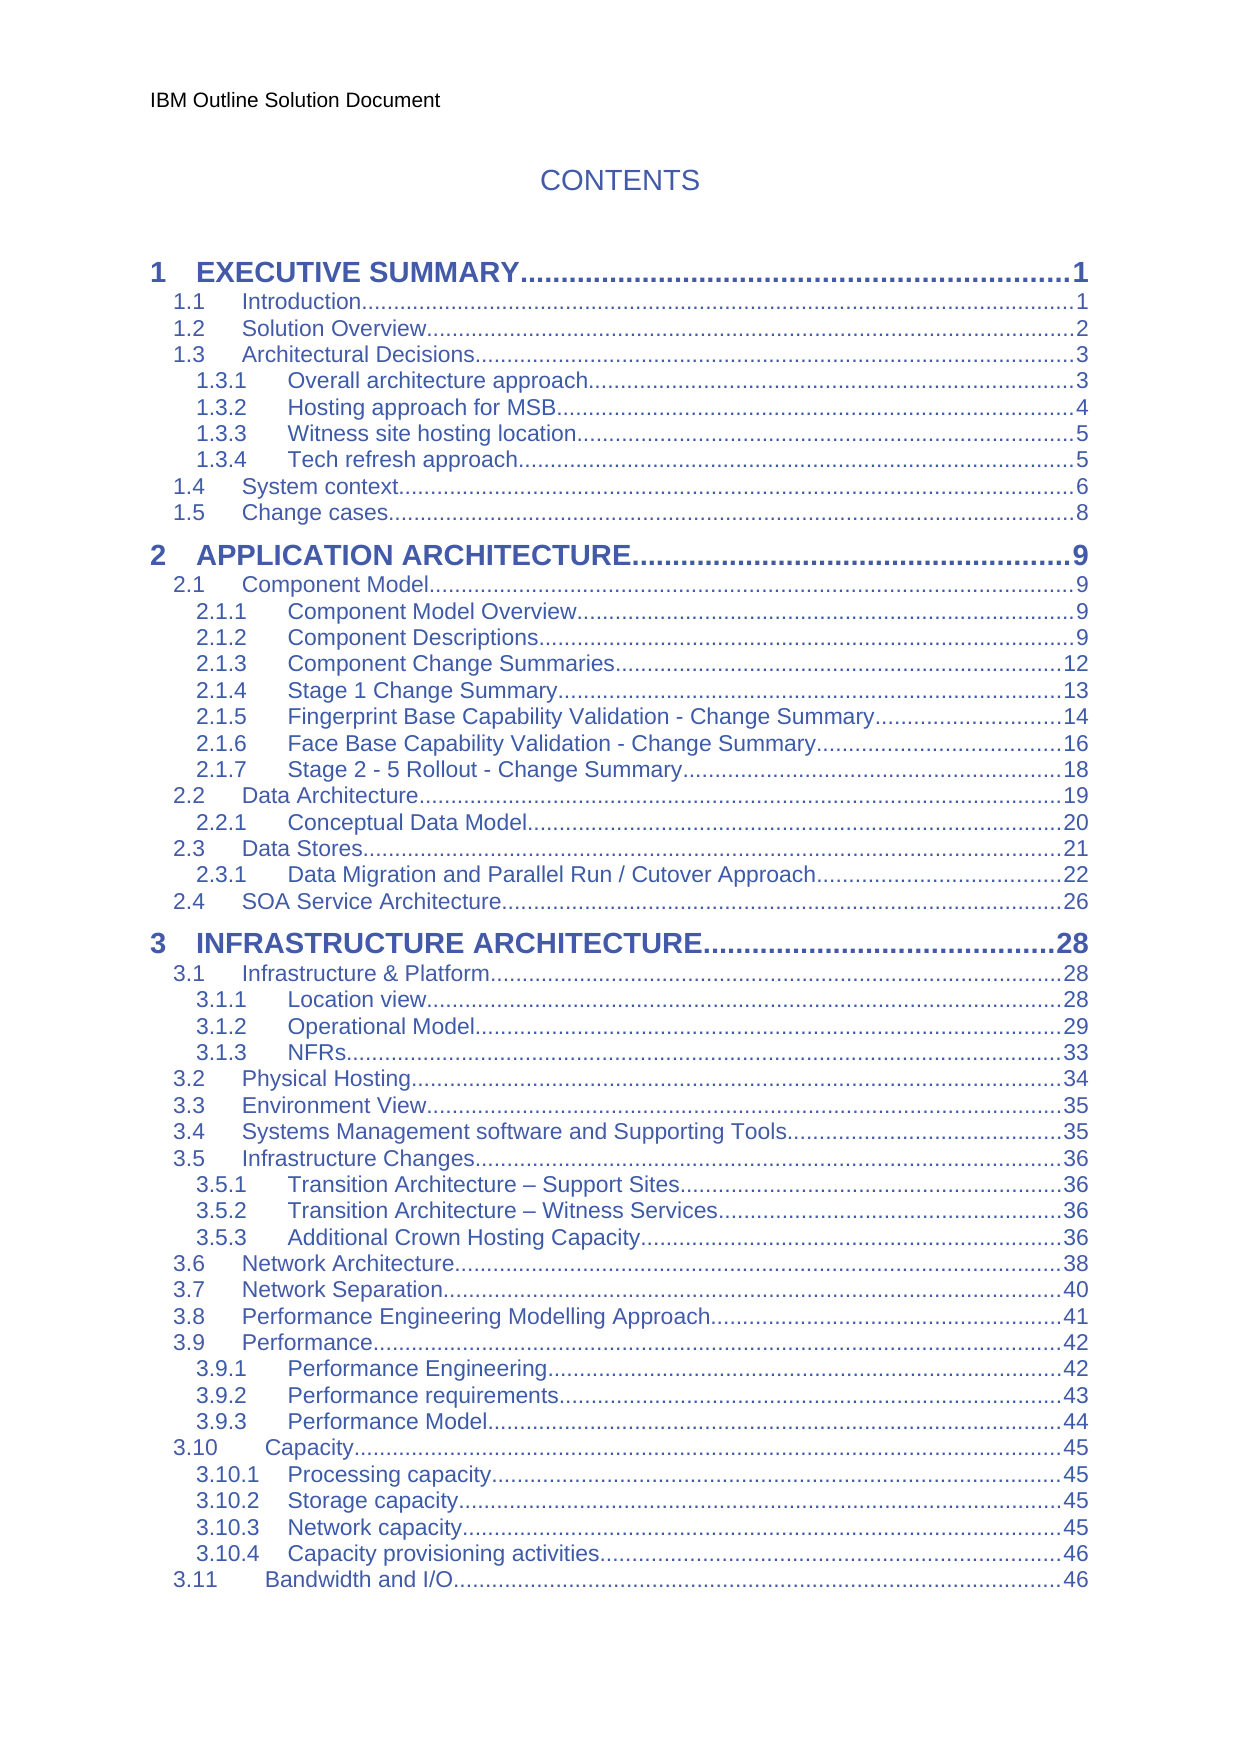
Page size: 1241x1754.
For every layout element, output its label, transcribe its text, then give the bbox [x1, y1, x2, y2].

text 3.3 Environment View 35 [173, 1092, 1090, 1118]
text 1.4 System context 6 [173, 473, 1090, 499]
text 3.6 Network Architecture 38 [173, 1250, 1090, 1276]
title Contents [150, 162, 1090, 196]
text 2.2.1 Conceptual Data Model 20 [196, 808, 1090, 835]
text 3 Infrastructure architecture 28 [150, 926, 1090, 960]
text 3.9.3 Performance Model 44 [196, 1408, 1090, 1434]
text 3.5.2 Transition Architecture – Witness Services 36 [196, 1197, 1090, 1223]
text 2.2 Data Architecture 19 [173, 782, 1090, 808]
text 1 Executive Summary 1 [150, 254, 1090, 288]
text 3.7 Network Separation 40 [173, 1276, 1090, 1303]
text 3.1.3 NFRs 33 [196, 1039, 1090, 1065]
text 3.9.1 Performance Engineering 42 [196, 1355, 1090, 1382]
text 1.1 Introduction 1 [173, 288, 1090, 314]
text 3.4 Systems Management software and Supporting Tools 35 [173, 1118, 1090, 1144]
text 2.1 Component Model 9 [173, 571, 1090, 598]
text 1.3.4 Tech refresh approach 5 [196, 446, 1090, 473]
text 3.10.4 Capacity provisioning activities 46 [196, 1540, 1090, 1566]
text 2.1.2 Component Descriptions 9 [196, 624, 1090, 650]
text 3.1 Infrastructure & Platform 28 [173, 960, 1090, 986]
text 3.10 Capacity 45 [173, 1434, 1090, 1461]
text 2.1.7 Stage 2 - 5 Rollout - Change Summary 18 [196, 756, 1090, 782]
text 3.8 Performance Engineering Modelling Approach 41 [173, 1303, 1090, 1329]
text 1.3.2 Hosting approach for MSB 4 [196, 393, 1090, 420]
text 3.2 Physical Hosting 34 [173, 1065, 1090, 1092]
text 2.1.6 Face Base Capability Validation - Change Summary 16 [196, 729, 1090, 756]
text 2.4 SOA Service Architecture 26 [173, 888, 1090, 914]
text 3.9 Performance 42 [173, 1329, 1090, 1355]
text 1.3 Architectural Decisions 3 [173, 341, 1090, 367]
text 3.1.1 Location view 28 [196, 986, 1090, 1013]
text 2.1.5 Fingerprint Base Capability Validation - Change Summary 14 [196, 703, 1090, 729]
text 3.10.1 Processing capacity 45 [196, 1461, 1090, 1487]
text 1.3.3 Witness site hosting location 5 [196, 420, 1090, 446]
text 3.9.2 Performance requirements 43 [196, 1382, 1090, 1408]
text 1.2 Solution Overview 2 [173, 314, 1090, 341]
text 3.5.1 Transition Architecture – Support Sites 36 [196, 1171, 1090, 1197]
text 2.1.1 Component Model Overview 9 [196, 598, 1090, 624]
text 2.1.4 Stage 1 Change Summary 13 [196, 677, 1090, 703]
text 3.10.3 Network capacity 45 [196, 1513, 1090, 1540]
text 2.3 Data Stores 21 [173, 835, 1090, 861]
text 2 Application architecture 9 [150, 538, 1090, 571]
text 3.10.2 Storage capacity 45 [196, 1487, 1090, 1513]
text 3.1.2 Operational Model 29 [196, 1013, 1090, 1039]
text 1.5 Change cases 8 [173, 499, 1090, 525]
text 3.11 Bandwidth and I/O 46 [173, 1566, 1090, 1592]
text 3.5.3 Additional Crown Hosting Capacity 36 [196, 1223, 1090, 1250]
text 3.5 Infrastructure Changes 36 [173, 1144, 1090, 1171]
text 1.3.1 Overall architecture approach 3 [196, 367, 1090, 393]
text 2.1.3 Component Change Summaries 12 [196, 650, 1090, 677]
text 2.3.1 Data Migration and Parallel Run / Cutover Approach 22 [196, 861, 1090, 888]
